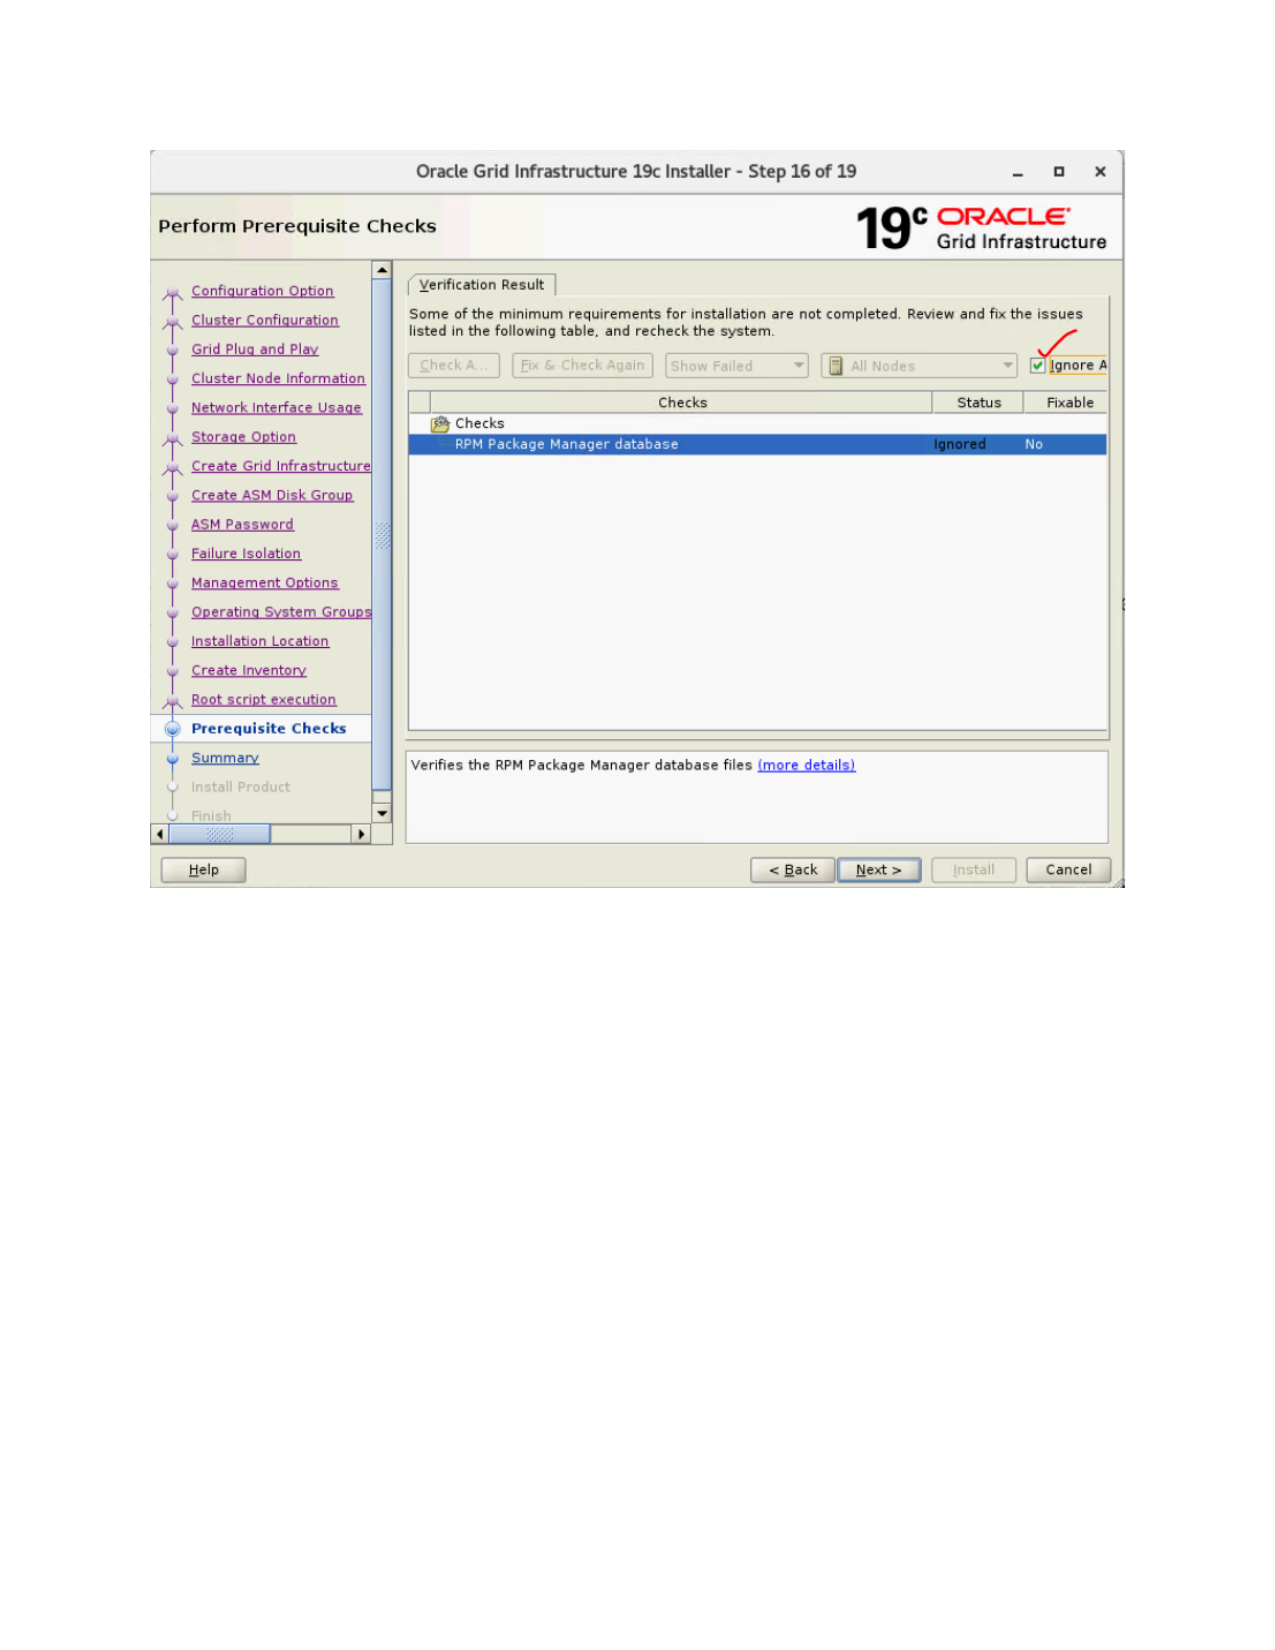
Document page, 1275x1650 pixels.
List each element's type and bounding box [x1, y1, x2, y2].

picture [150, 150, 1125, 888]
